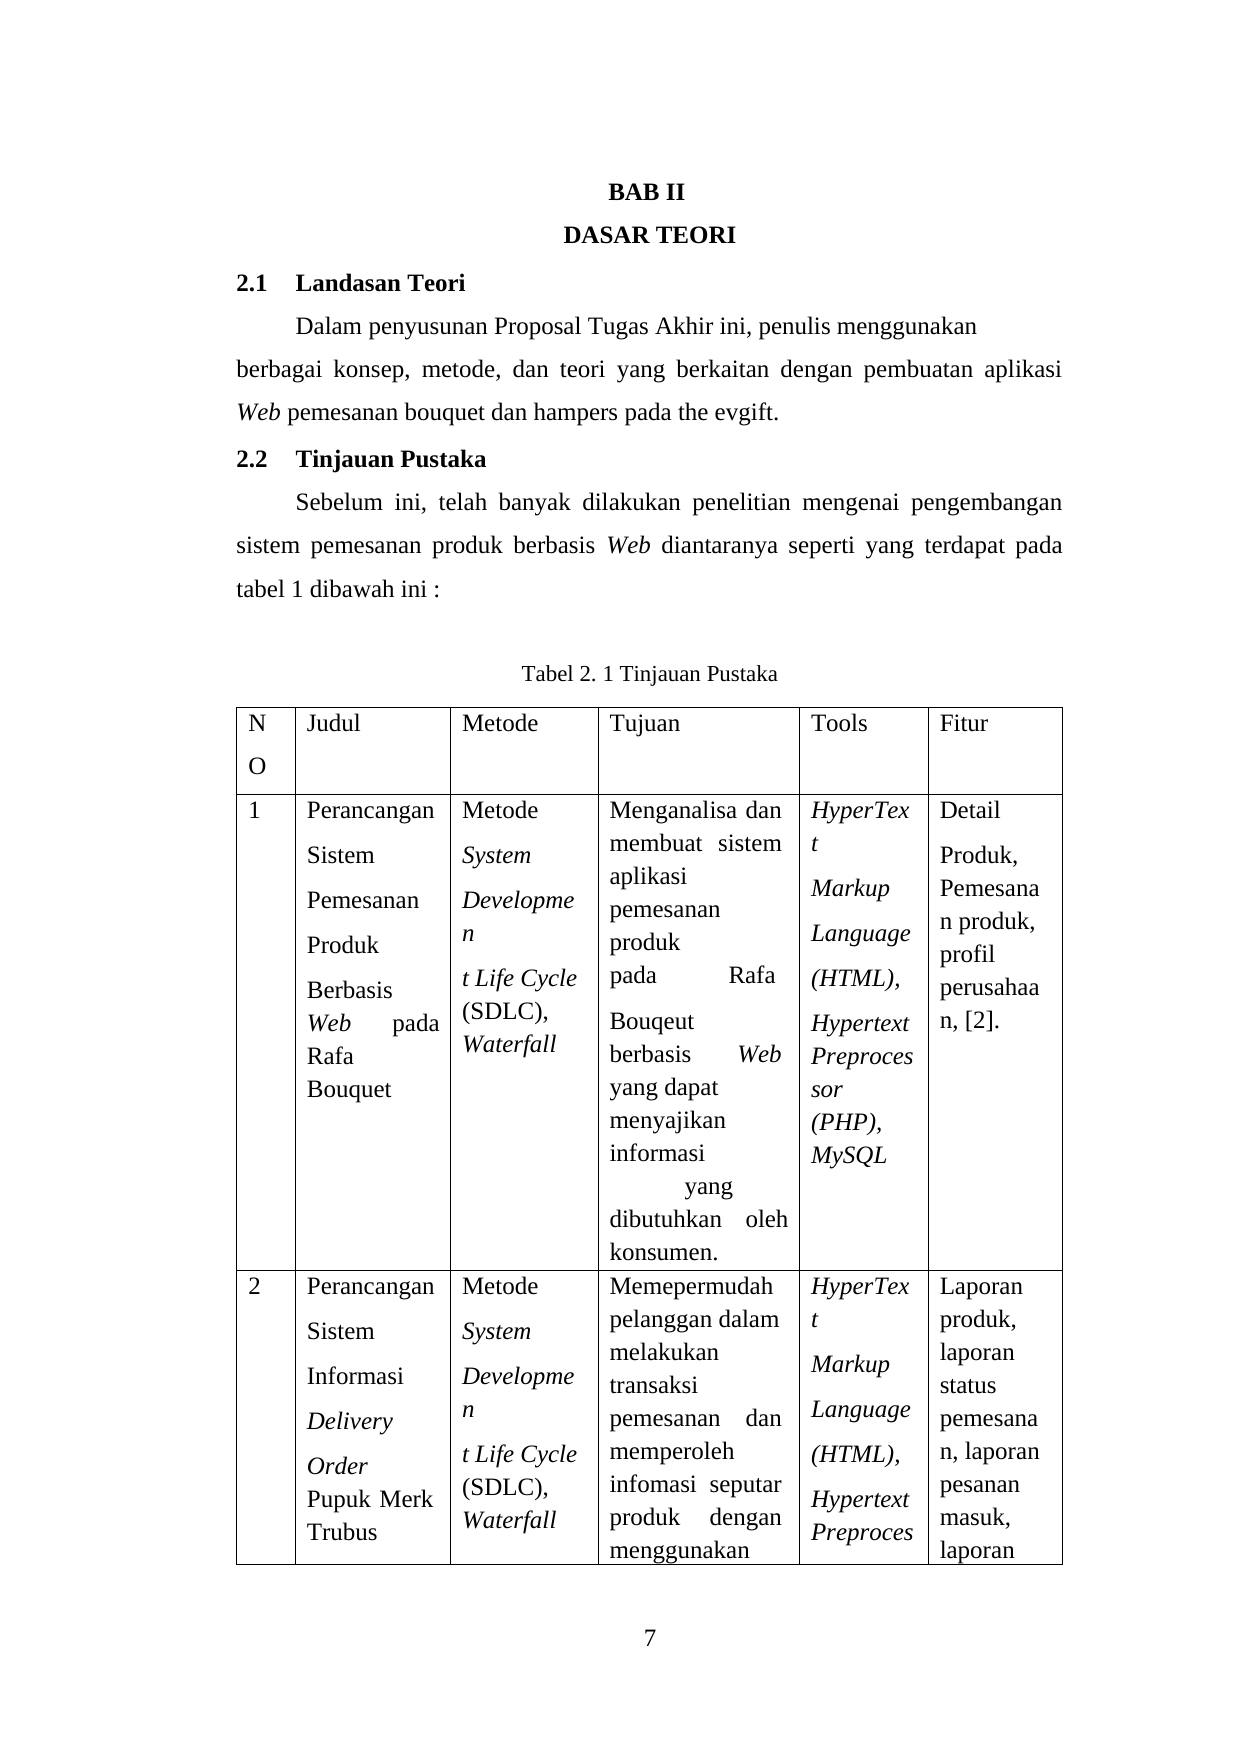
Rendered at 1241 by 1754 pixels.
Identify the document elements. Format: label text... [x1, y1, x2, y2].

table_cell Perancangan Sistem Pemesanan Produk Berbasis Web pada Rafa Bouquet [296, 795, 450, 1270]
subtitle BAB II DASAR TEORI [236, 177, 1063, 249]
text Dalam penyusunan Proposal Tugas Akhir ini, penulis menggunakan [236, 311, 1063, 339]
subtitle Landasan Teori [236, 268, 1063, 296]
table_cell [929, 1271, 1062, 1564]
table_cell Detail Produk, Pemesana n produk, profil perusahaa n, [2]. [929, 795, 1062, 1270]
table_cell 1 [237, 795, 295, 1270]
table_cell HyperText Markup Language (HTML), Hypertext Preproces sor (PHP), MySQL [800, 795, 928, 1270]
table_cell Metode System Developmen t Life Cycle (SDLC), Waterfall [451, 795, 598, 1270]
text berbagai konsep, metode, dan teori yang berkaitan dengan pembuatan aplikasi Web pemesanan bouquet dan hampers pada the evgift. [236, 354, 1063, 426]
table_header Judul [296, 708, 450, 794]
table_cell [599, 1271, 799, 1564]
table_header Fitur [929, 708, 1062, 794]
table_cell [296, 1271, 450, 1564]
table_cell Menganalisa dan membuat sistem aplikasi pemesanan produk pada Rafa Bouqeut berbasis Web yang dapat menyajikan informasi yang dibutuhkan oleh konsumen. [599, 795, 799, 1270]
table_header Tools [800, 708, 928, 794]
table_cell 2 [237, 1271, 295, 1564]
table_header NO [237, 708, 295, 794]
subtitle Tinjauan Pustaka [236, 444, 1063, 473]
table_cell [451, 1271, 598, 1564]
table_header Metode [451, 708, 598, 794]
text Tabel 2. 1 Tinjauan Pustaka [236, 660, 1063, 686]
table_header Tujuan [599, 708, 799, 794]
text Sebelum ini, telah banyak dilakukan penelitian mengenai pengembangan sistem pemesanan produk berbasis Web diantaranya seperti yang terdapat pada tabel 1 dibawah ini : [236, 487, 1063, 602]
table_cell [800, 1271, 928, 1564]
